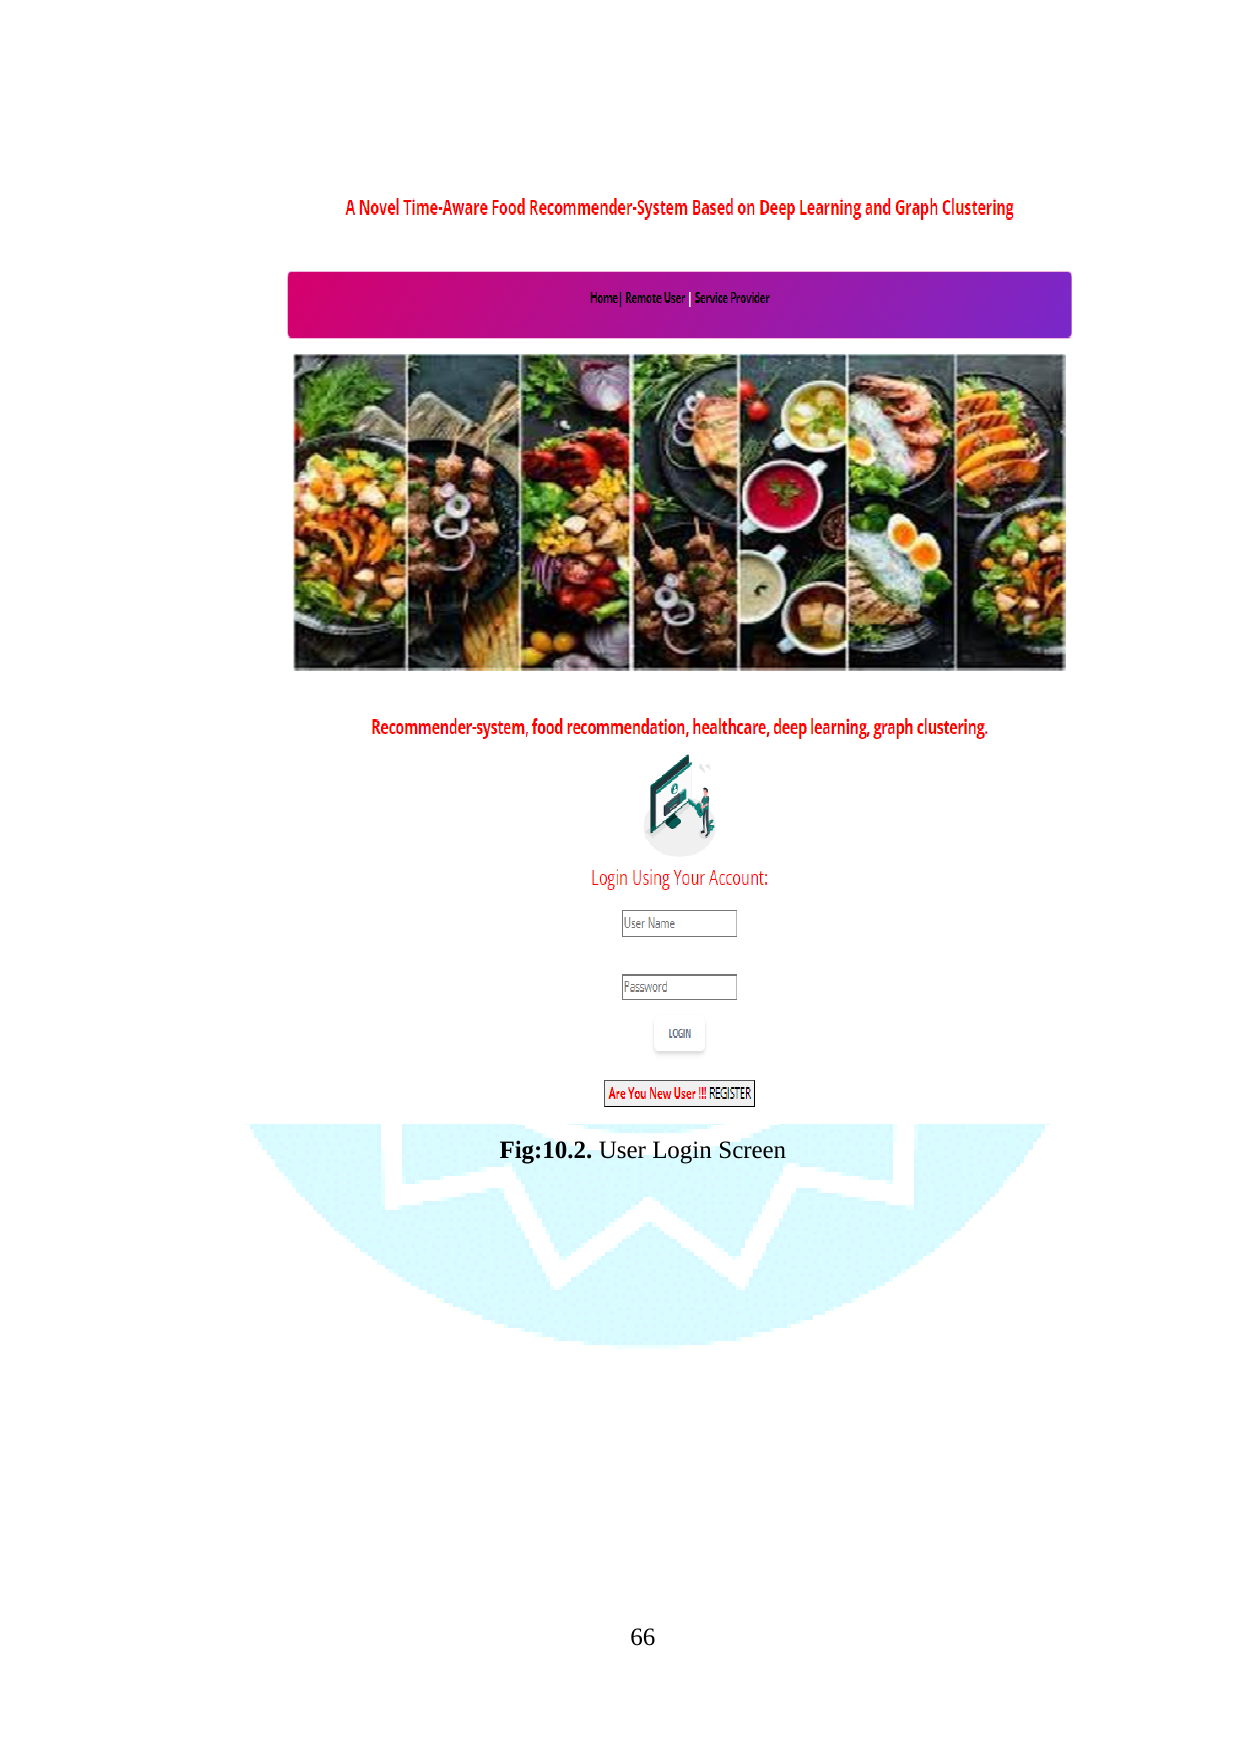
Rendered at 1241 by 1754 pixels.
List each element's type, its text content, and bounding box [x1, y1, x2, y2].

text Fig:10.2. User Login Screen [301, 1136, 984, 1164]
picture [175, 184, 1196, 1124]
